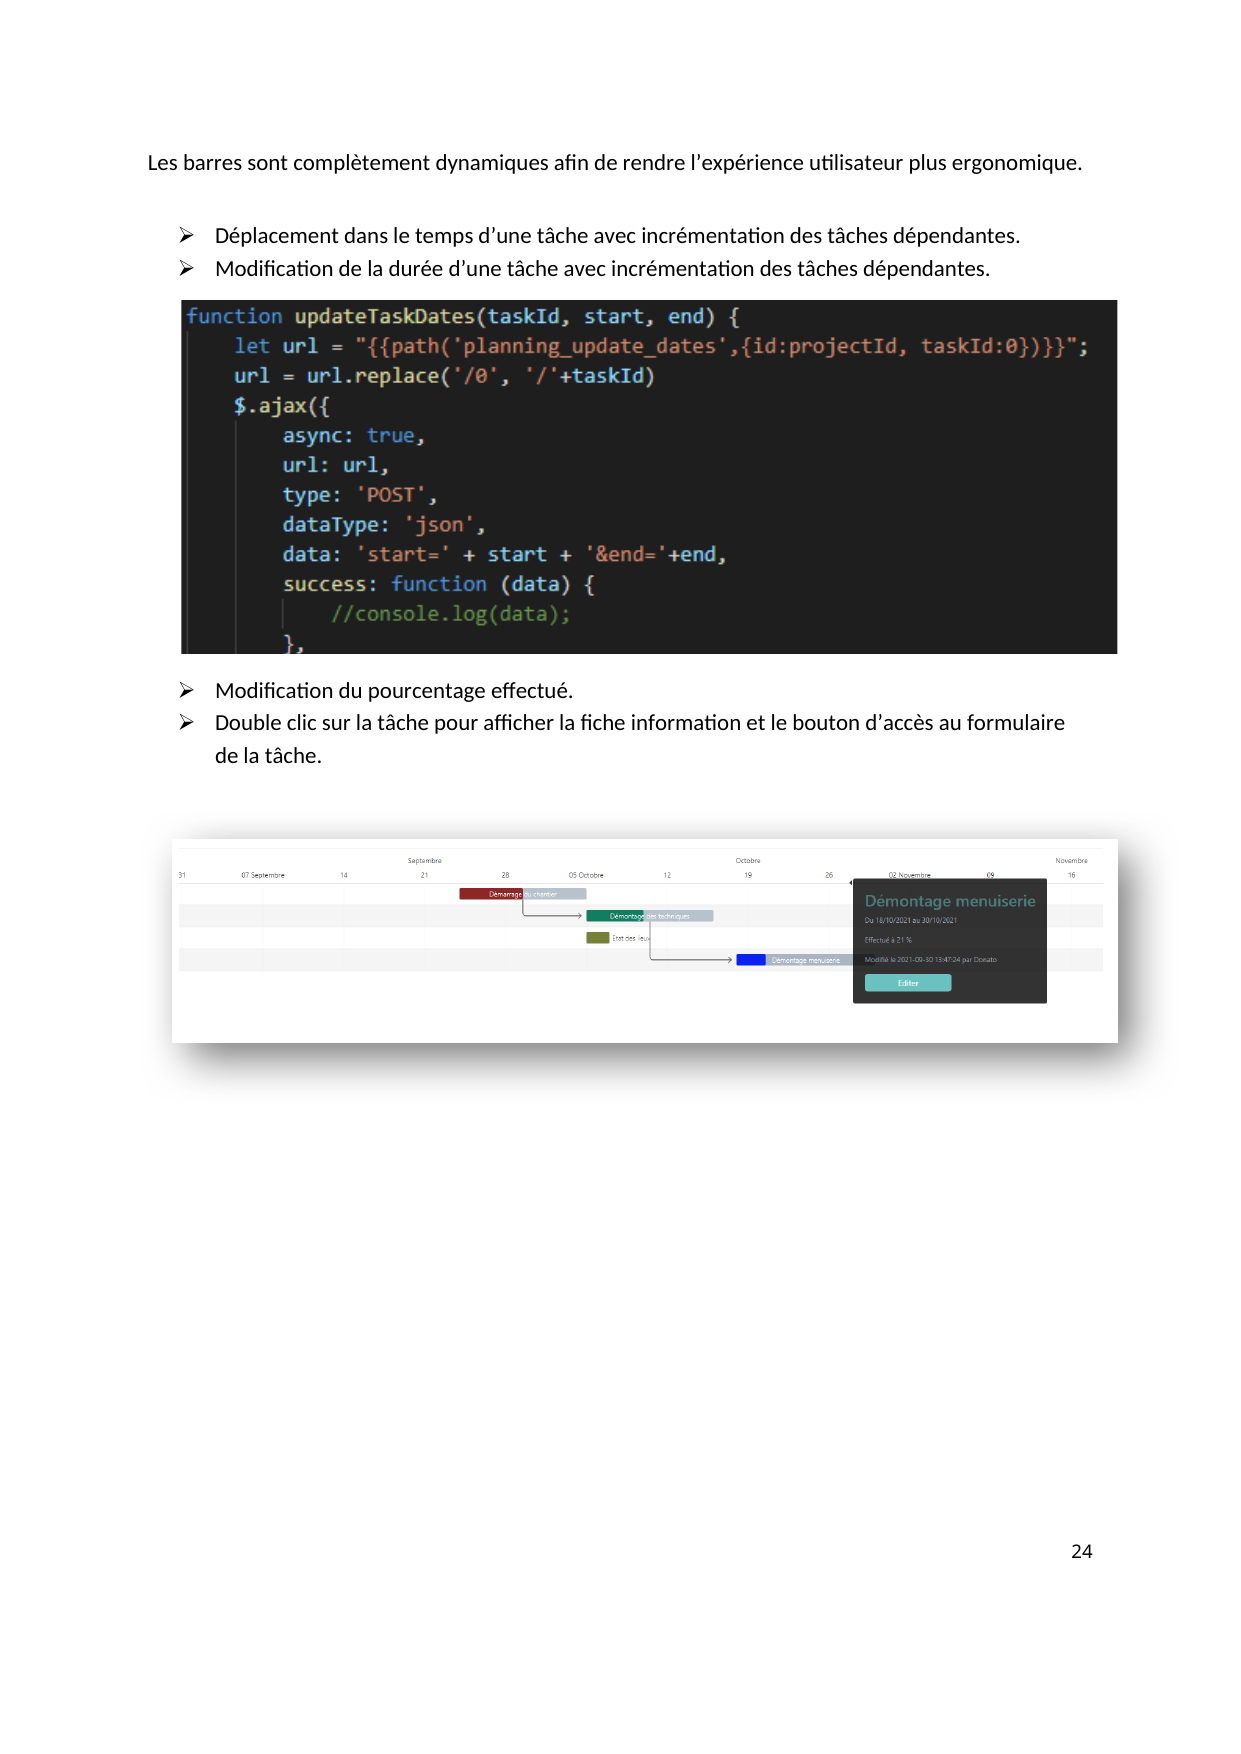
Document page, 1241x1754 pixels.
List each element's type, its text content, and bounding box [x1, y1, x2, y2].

list Déplacement dans le temps d’une tâche avec incrémentation des tâches dépendantes. [177, 222, 1092, 249]
list Double clic sur la tâche pour afficher la fiche information et le bouton d’accès au formulaire de la tâche. [177, 708, 1092, 769]
picture [172, 839, 1118, 1043]
list Modification de la durée d’une tâche avec incrémentation des tâches dépendantes. [177, 254, 1092, 282]
picture [180, 300, 1118, 654]
text Les barres sont complètement dynamiques afin de rendre l’expérience utilisateur plus ergonomique. [148, 148, 1092, 176]
